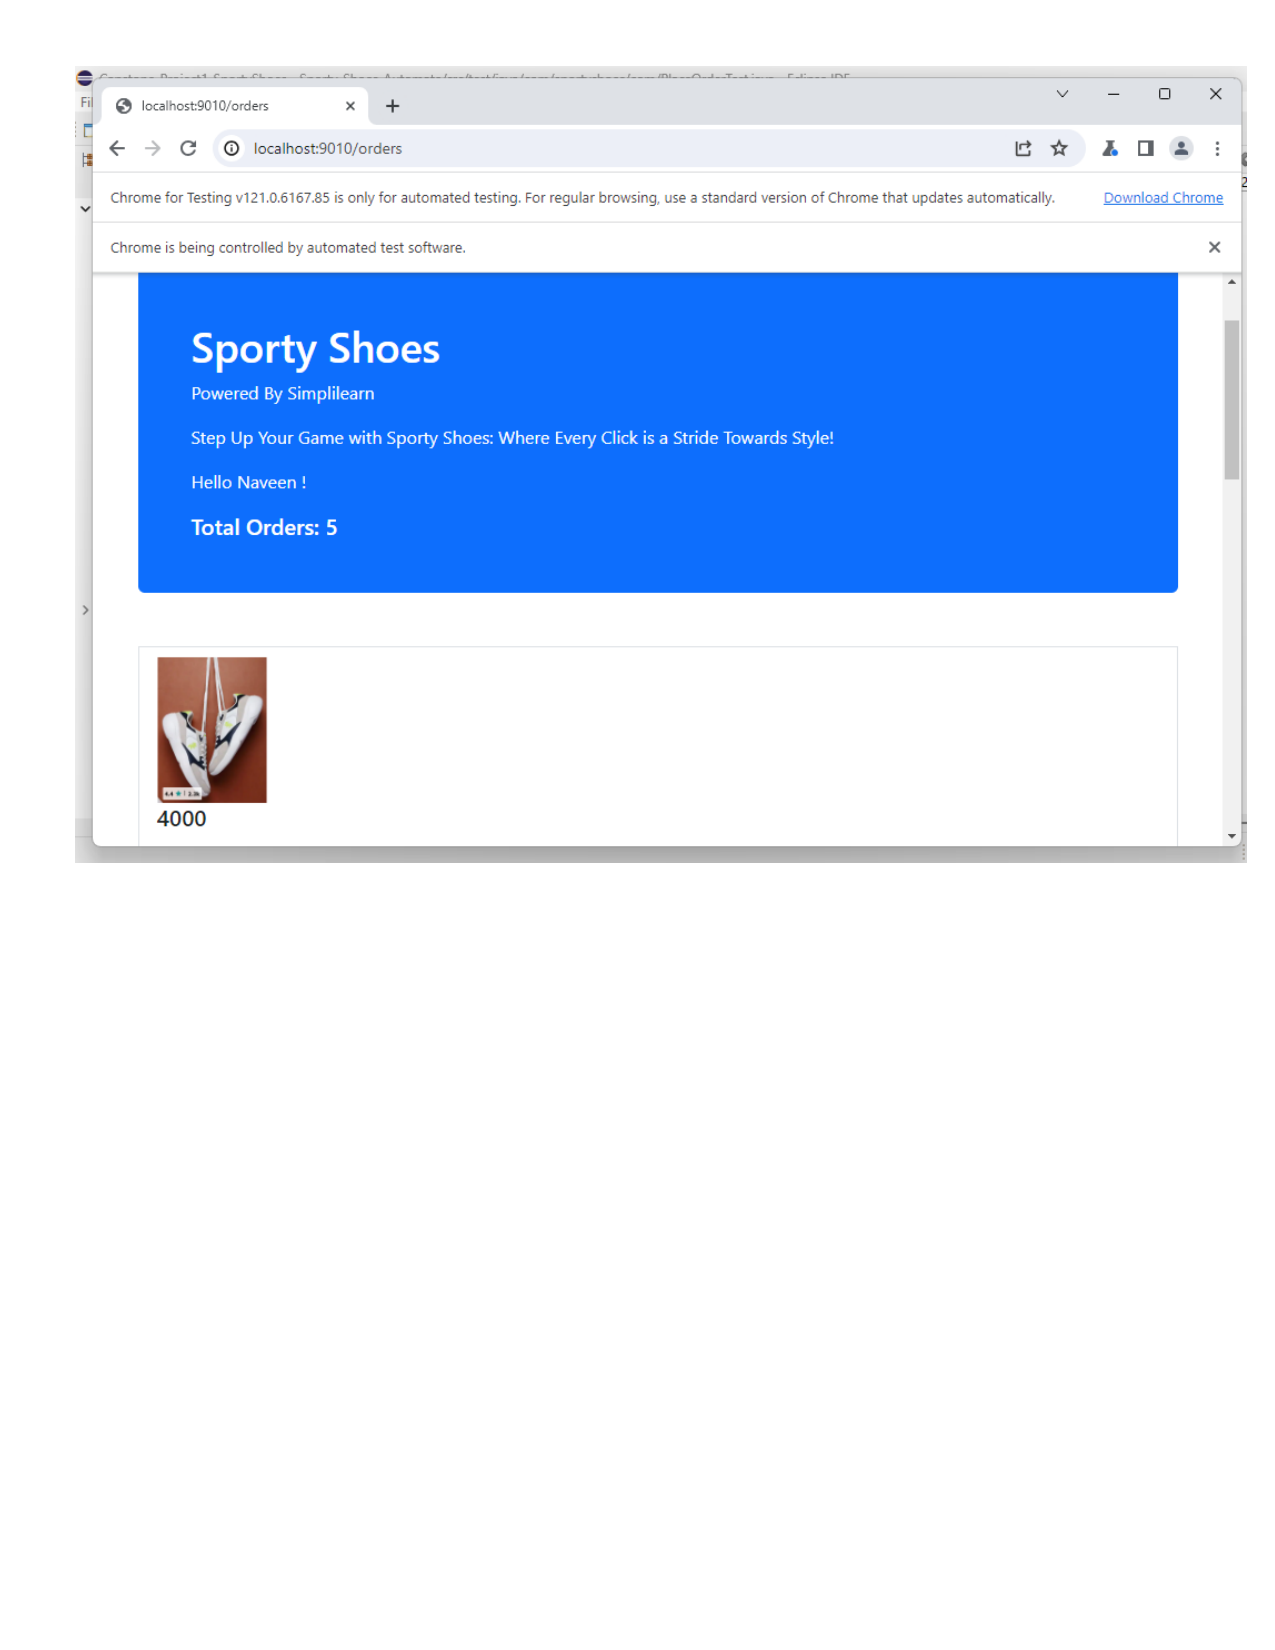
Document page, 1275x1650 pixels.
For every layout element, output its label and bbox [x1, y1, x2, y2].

picture [75, 66, 1247, 863]
